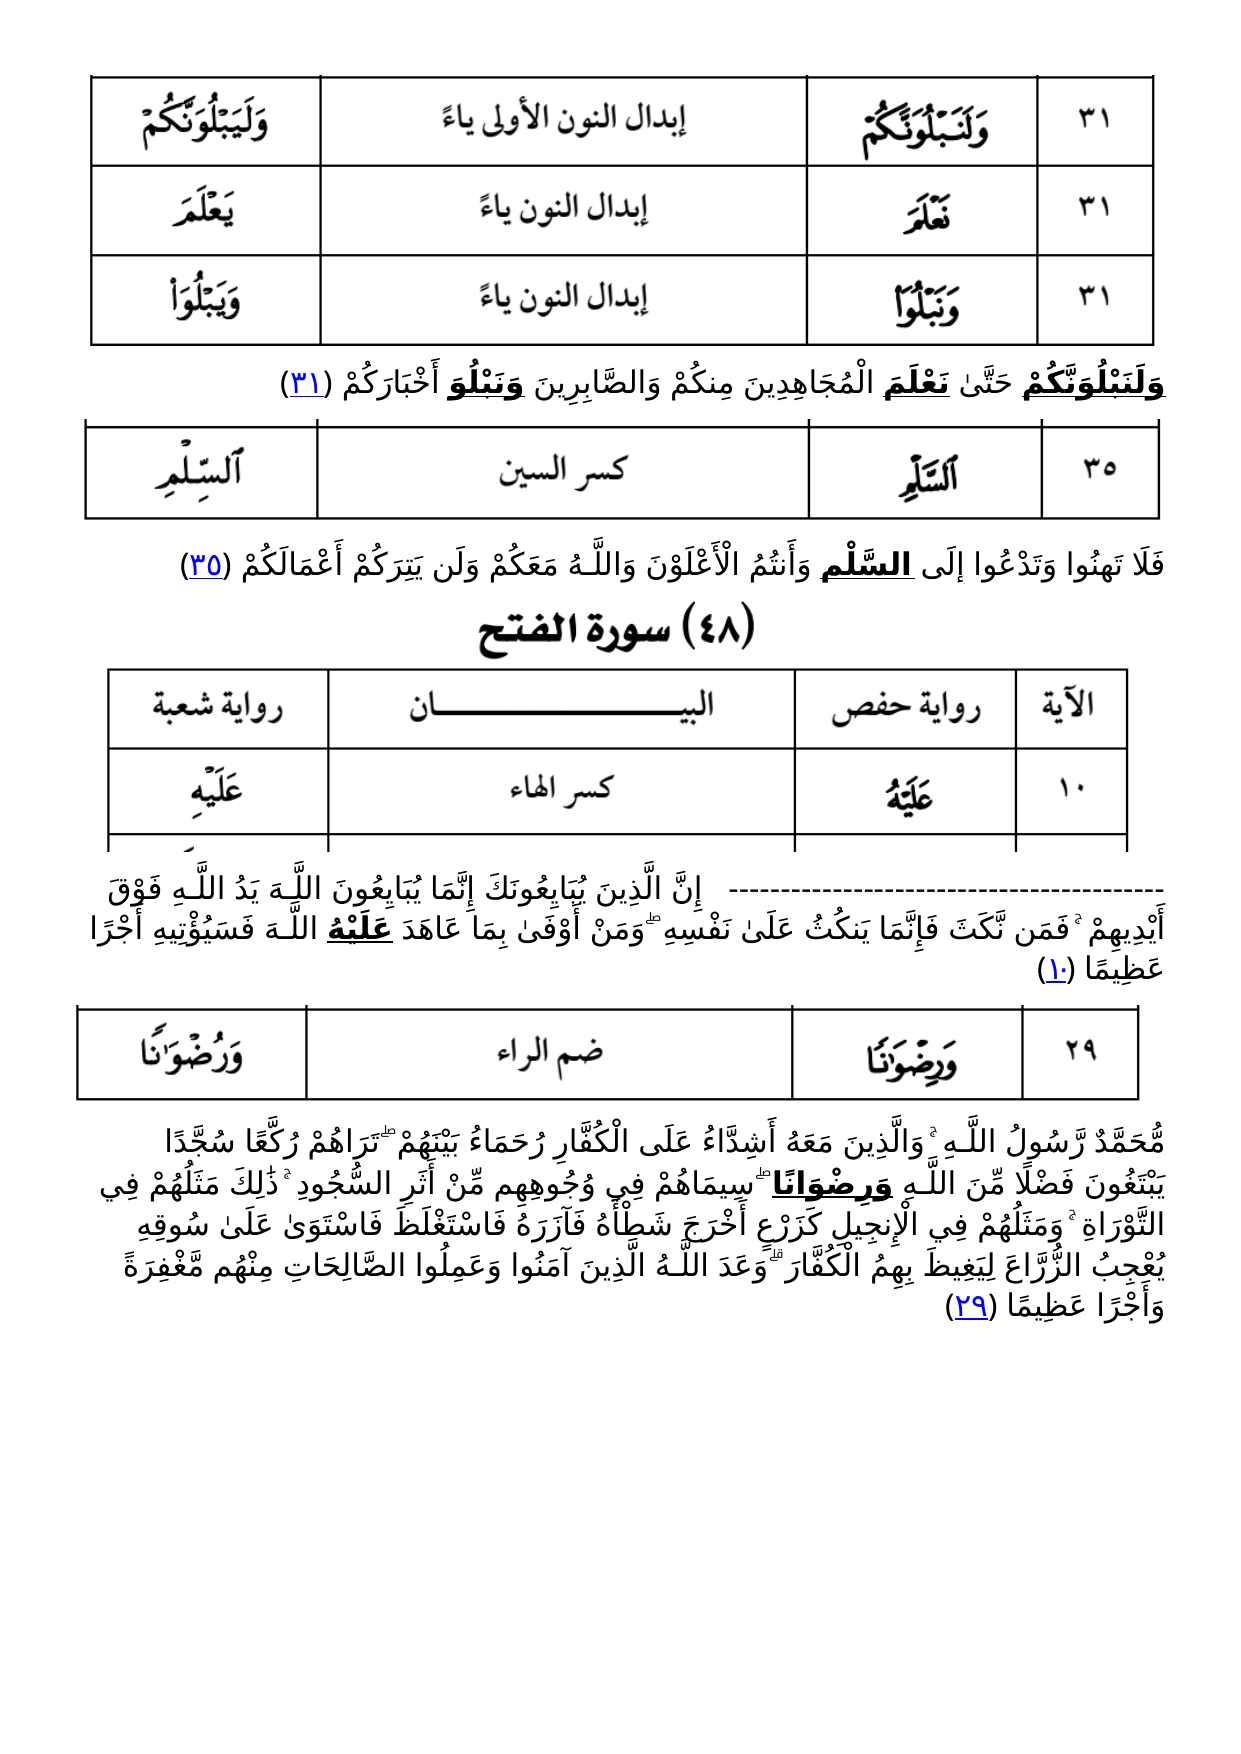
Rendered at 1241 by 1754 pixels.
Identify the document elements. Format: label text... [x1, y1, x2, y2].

picture [75, 584, 1166, 852]
picture [75, 419, 1166, 528]
text وَلَنَبْلُوَنَّكُمْ حَتَّىٰ نَعْلَمَ الْمُجَاهِدِينَ مِنكُمْ وَالصَّابِرِينَ وَنَبْلُوَ أَخْبَارَكُمْ ﴿٣١﴾ [75, 364, 1165, 400]
picture [75, 75, 1166, 346]
text ------------------------------------------ إِنَّ الَّذِينَ يُبَايِعُونَكَ إِنَّمَا يُبَايِعُونَ اللَّـهَ يَدُ اللَّـهِ فَوْقَ أَيْدِيهِمْ ۚ فَمَن نَّكَثَ فَإِنَّمَا يَنكُثُ عَلَىٰ نَفْسِهِ ۖ وَمَنْ أَوْفَىٰ بِمَا عَاهَدَ عَلَيْهُ اللَّـهَ فَسَيُؤْتِيهِ أَجْرًا عَظِيمًا ﴿١٠﴾ [75, 870, 1165, 986]
text مُّحَمَّدٌ رَّسُولُ اللَّـهِ ۚ وَالَّذِينَ مَعَهُ أَشِدَّاءُ عَلَى الْكُفَّارِ رُحَمَاءُ بَيْنَهُمْ ۖ تَرَاهُمْ رُكَّعًا سُجَّدًا يَبْتَغُونَ فَضْلًا مِّنَ اللَّـهِ وَرِضْوَانًا ۖ سِيمَاهُمْ فِي وُجُوهِهِم مِّنْ أَثَرِ السُّجُودِ ۚ ذَٰلِكَ مَثَلُهُمْ فِي التَّوْرَاةِ ۚ وَمَثَلُهُمْ فِي الْإِنجِيلِ كَزَرْعٍ أَخْرَجَ شَطْأَهُ فَآزَرَهُ فَاسْتَغْلَظَ فَاسْتَوَىٰ عَلَىٰ سُوقِهِ يُعْجِبُ الزُّرَّاعَ لِيَغِيظَ بِهِمُ الْكُفَّارَ ۗ وَعَدَ اللَّـهُ الَّذِينَ آمَنُوا وَعَمِلُوا الصَّالِحَاتِ مِنْهُم مَّغْفِرَةً وَأَجْرًا عَظِيمًا ﴿٢٩﴾ [75, 1123, 1165, 1323]
text فَلَا تَهِنُوا وَتَدْعُوا إِلَى السَّلْمِ وَأَنتُمُ الْأَعْلَوْنَ وَاللَّـهُ مَعَكُمْ وَلَن يَتِرَكُمْ أَعْمَالَكُمْ ﴿٣٥﴾ [75, 546, 1165, 584]
picture [75, 1005, 1166, 1104]
